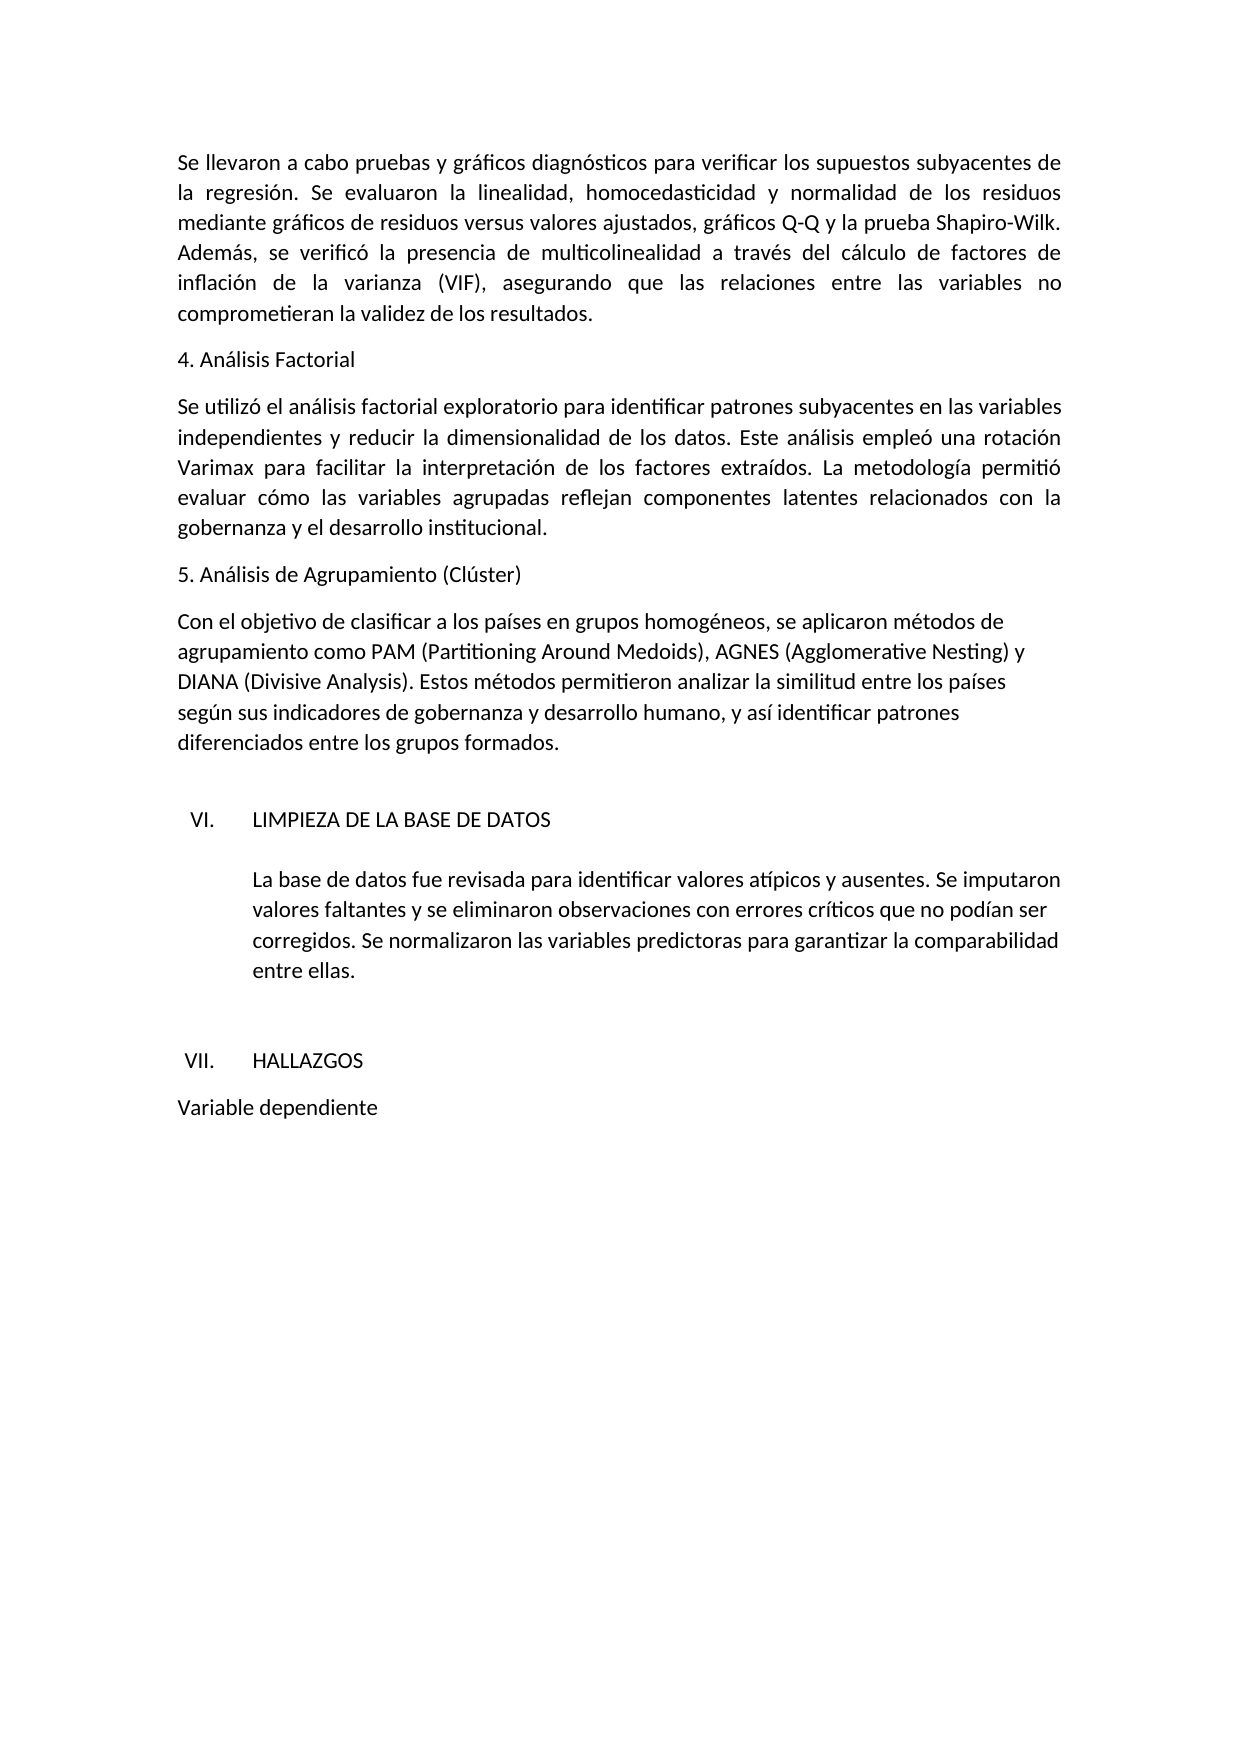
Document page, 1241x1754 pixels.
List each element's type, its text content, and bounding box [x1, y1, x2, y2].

text 4. Análisis Factorial [177, 346, 1063, 373]
text Se utilizó el análisis factorial exploratorio para identificar patrones subyacentes en las variables independientes y reducir la dimensionalidad de los datos. Este análisis empleó una rotación Varimax para facilitar la interpretación de los factores extraídos. La metodología permitió evaluar cómo las variables agrupadas reflejan componentes latentes relacionados con la gobernanza y el desarrollo institucional. [177, 392, 1063, 541]
list HALLAZGOS [215, 1047, 1063, 1074]
text 5. Análisis de Agrupamiento (Clúster) [177, 560, 1063, 588]
text Se llevaron a cabo pruebas y gráficos diagnósticos para verificar los supuestos subyacentes de la regresión. Se evaluaron la linealidad, homocedasticidad y normalidad de los residuos mediante gráficos de residuos versus valores ajustados, gráficos Q-Q y la prueba Shapiro-Wilk. Además, se verificó la presencia de multicolinealidad a través del cálculo de factores de inflación de la varianza (VIF), asegurando que las relaciones entre las variables no comprometieran la validez de los resultados. [177, 148, 1063, 327]
text Con el objetivo de clasificar a los países en grupos homogéneos, se aplicaron métodos de agrupamiento como PAM (Partitioning Around Medoids), AGNES (Agglomerative Nesting) y DIANA (Divisive Analysis). Estos métodos permitieron analizar la similitud entre los países según sus indicadores de gobernanza y desarrollo humano, y así identificar patrones diferenciados entre los grupos formados. [177, 607, 1063, 756]
text Variable dependiente [177, 1093, 1063, 1121]
list LIMPIEZA DE LA BASE DE DATOS [215, 805, 1063, 833]
list La base de datos fue revisada para identificar valores atípicos y ausentes. Se imputaron valores faltantes y se eliminaron observaciones con errores críticos que no podían ser corregidos. Se normalizaron las variables predictoras para garantizar la comparabilidad entre ellas. [252, 835, 1063, 984]
